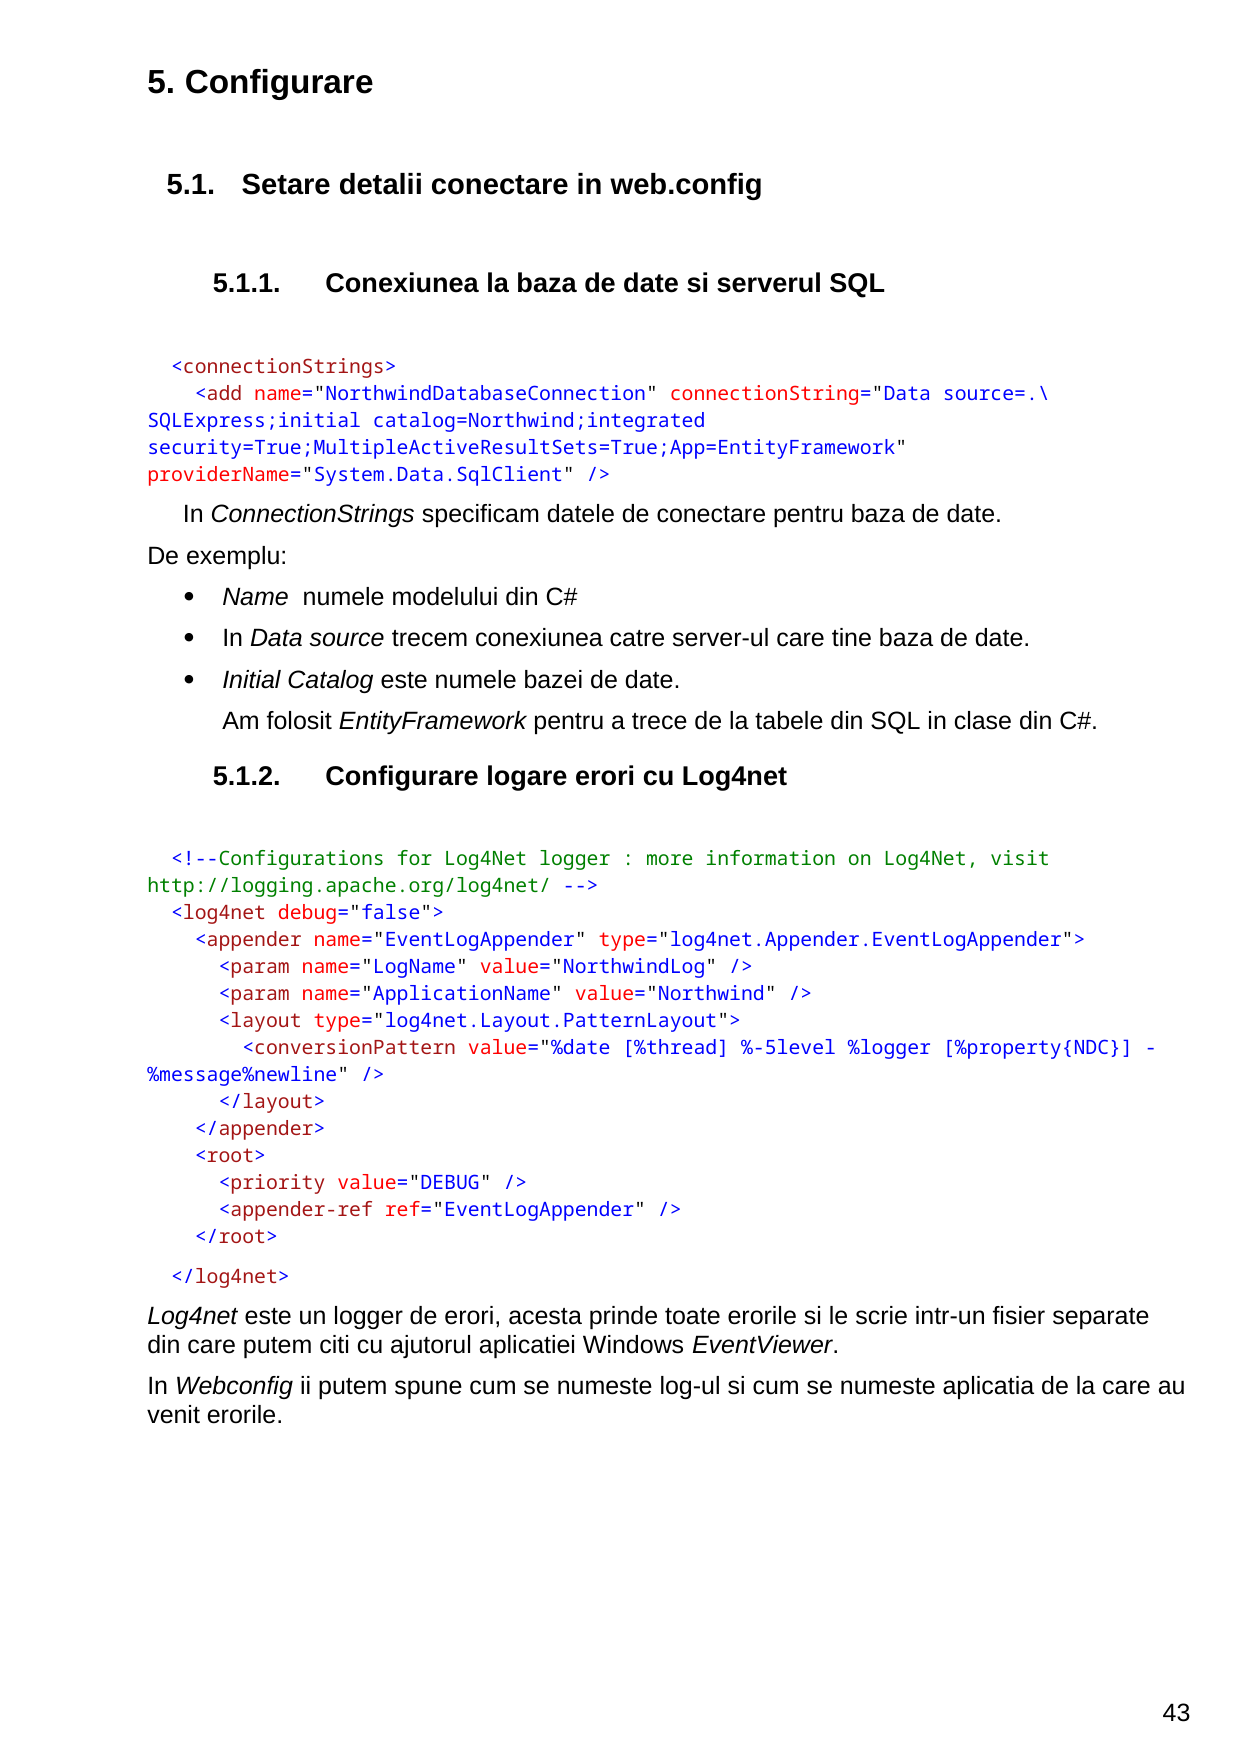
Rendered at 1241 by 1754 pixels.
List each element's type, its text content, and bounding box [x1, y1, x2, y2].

text <root> [147, 1141, 1190, 1168]
text Log4net este un logger de erori, acesta prinde toate erorile si le scrie intr-un fisier separate din care putem citi cu ajutorul aplicatiei Windows EventViewer. [147, 1301, 1190, 1359]
text <conversionPattern value="%date [%thread] %-5level %logger [%property{NDC}] - %message%newline" /> [147, 1033, 1190, 1087]
list In Data source trecem conexiunea catre server-ul care tine baza de date. [184, 623, 1190, 652]
text <add name="NorthwindDatabaseConnection" connectionString="Data source=.\SQLExpress;initial catalog=Northwind;integrated security=True;MultipleActiveResultSets=True;App=EntityFramework" providerName="System.Data.SqlClient" /> [147, 379, 1190, 487]
text In Webconfig ii putem spune cum se numeste log-ul si cum se numeste aplicatia de la care au venit erorile. [147, 1371, 1190, 1429]
text <param name="LogName" value="NorthwindLog" /> [147, 953, 1190, 979]
text <log4net debug="false"> [147, 899, 1190, 926]
subtitle Setare detalii conectare in web.config [166, 167, 1190, 201]
text <connectionStrings> [147, 352, 1190, 379]
text In ConnectionStrings specificam datele de conectare pentru baza de date. [147, 499, 1190, 528]
text Am folosit EntityFramework pentru a trece de la tabele din SQL in clase din C#. [222, 706, 1190, 735]
text </root> [147, 1222, 1190, 1249]
subtitle Configurare logare erori cu Log4net [213, 760, 1190, 791]
subtitle Configurare [147, 62, 1190, 101]
text <priority value="DEBUG" /> [147, 1168, 1190, 1195]
text <appender name="EventLogAppender" type="log4net.Appender.EventLogAppender"> [147, 926, 1190, 953]
text De exemplu: [147, 541, 1190, 569]
text </layout> [147, 1087, 1190, 1114]
text <!--Configurations for Log4Net logger : more information on Log4Net, visit http://logging.apache.org/log4net/ --> [147, 845, 1190, 899]
text <param name="ApplicationName" value="Northwind" /> [147, 979, 1190, 1007]
text <layout type="log4net.Layout.PatternLayout"> [147, 1007, 1190, 1033]
text </appender> [147, 1114, 1190, 1141]
list Name numele modelului din C# [184, 582, 1190, 611]
text </log4net> [147, 1262, 1190, 1289]
subtitle Conexiunea la baza de date si serverul SQL [213, 267, 1190, 298]
list Initial Catalog este numele bazei de date. [184, 664, 1190, 693]
text <appender-ref ref="EventLogAppender" /> [147, 1195, 1190, 1222]
